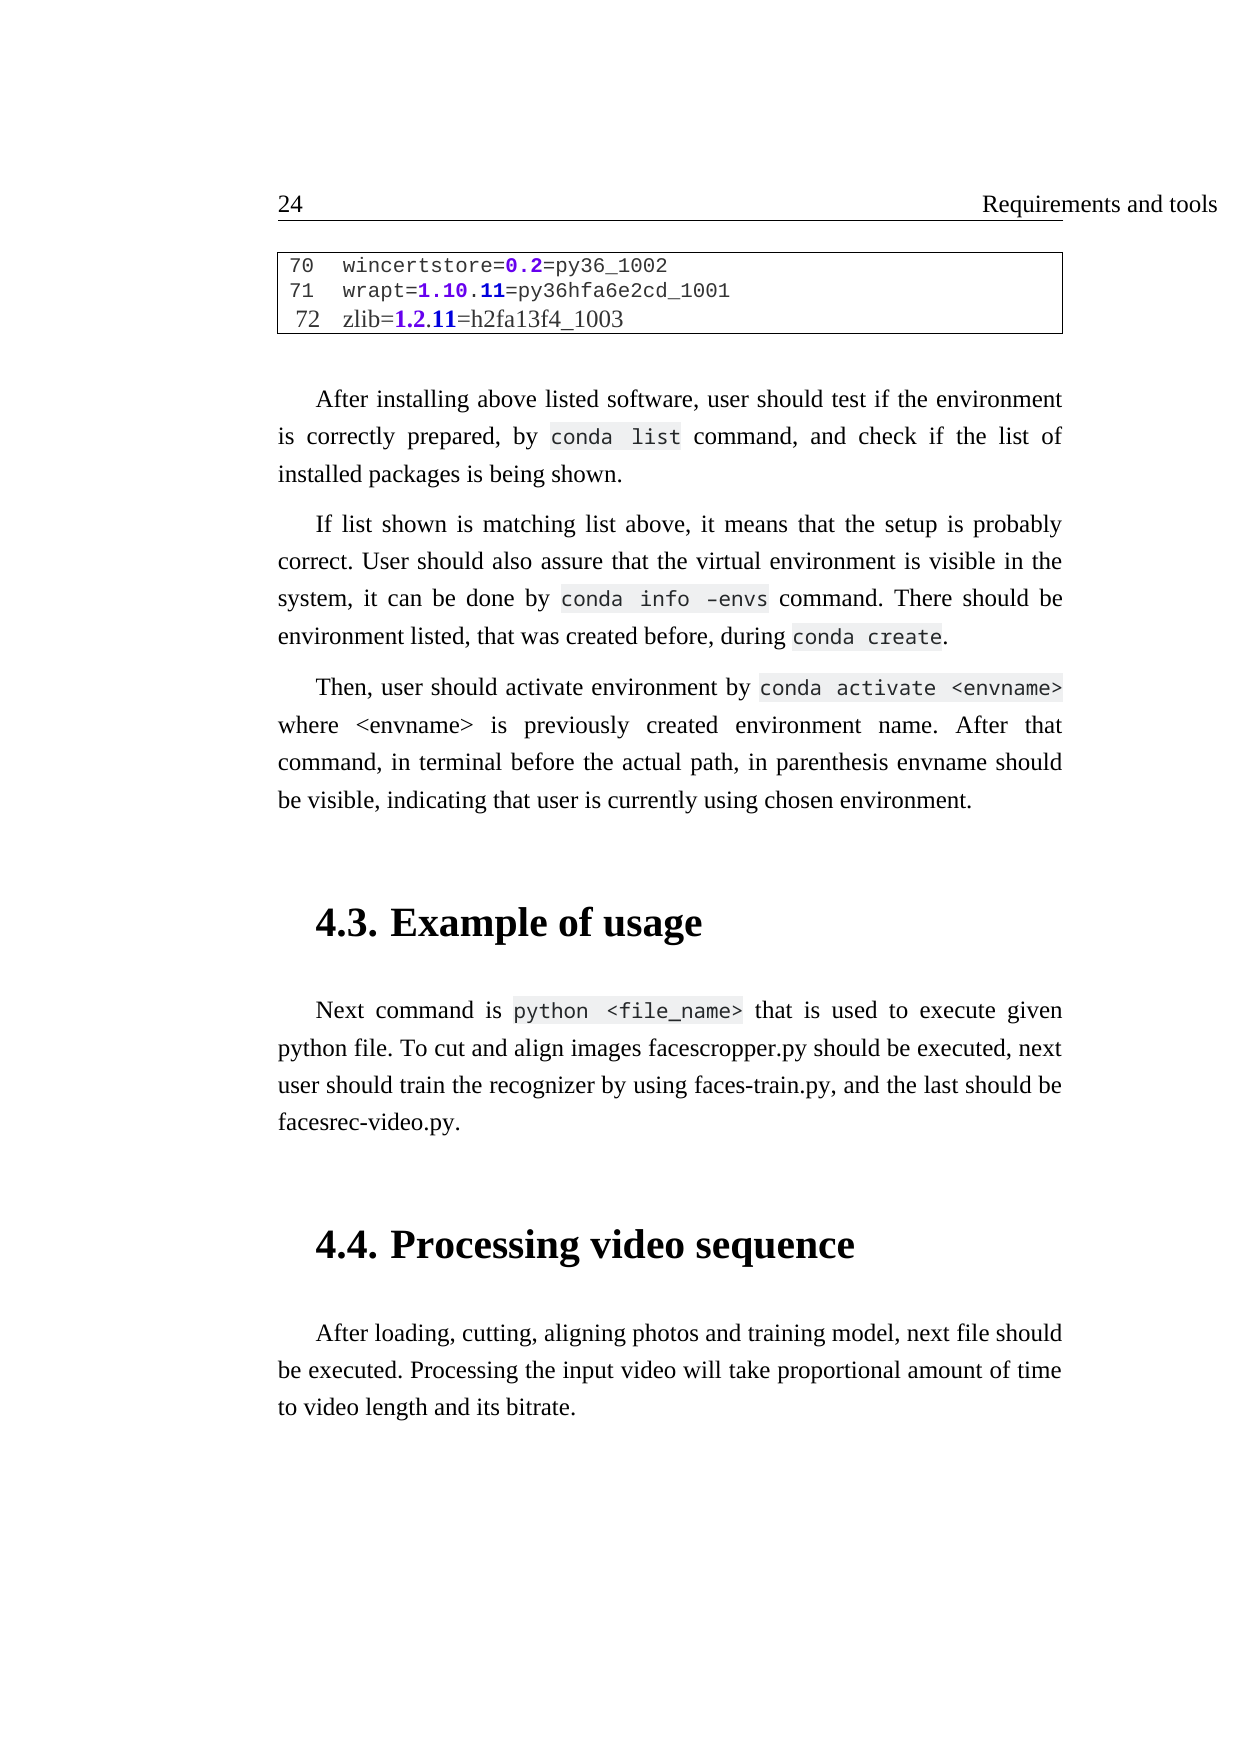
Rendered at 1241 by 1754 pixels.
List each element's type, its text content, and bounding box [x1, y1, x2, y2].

text Next command is python <file_name> that is used to execute given python file. To cut and align images facescropper.py should be executed, next user should train the recognizer by using faces-train.py, and the last should be facesrec-video.py. [278, 995, 1063, 1136]
text If list shown is matching list above, it means that the setup is probably correct. User should also assure that the virtual environment is visible in the system, it can be done by conda info –envs command. There should be environment listed, that was created before, during conda create. [278, 509, 1063, 651]
subtitle Processing video sequence [315, 1220, 1063, 1268]
text After installing above listed software, user should test if the environment is correctly prepared, by conda list command, and check if the list of installed packages is being shown. [278, 384, 1063, 488]
subtitle Example of usage [315, 897, 1063, 945]
text After loading, cutting, aligning photos and training model, next file should be executed. Processing the input video will take proportional amount of time to video length and its bitrate. [278, 1318, 1063, 1421]
text Then, user should activate environment by conda activate <envname> where <envname> is previously created environment name. After that command, in terminal before the actual path, in parenthesis envname should be visible, indicating that user is currently using chosen environment. [278, 672, 1063, 813]
